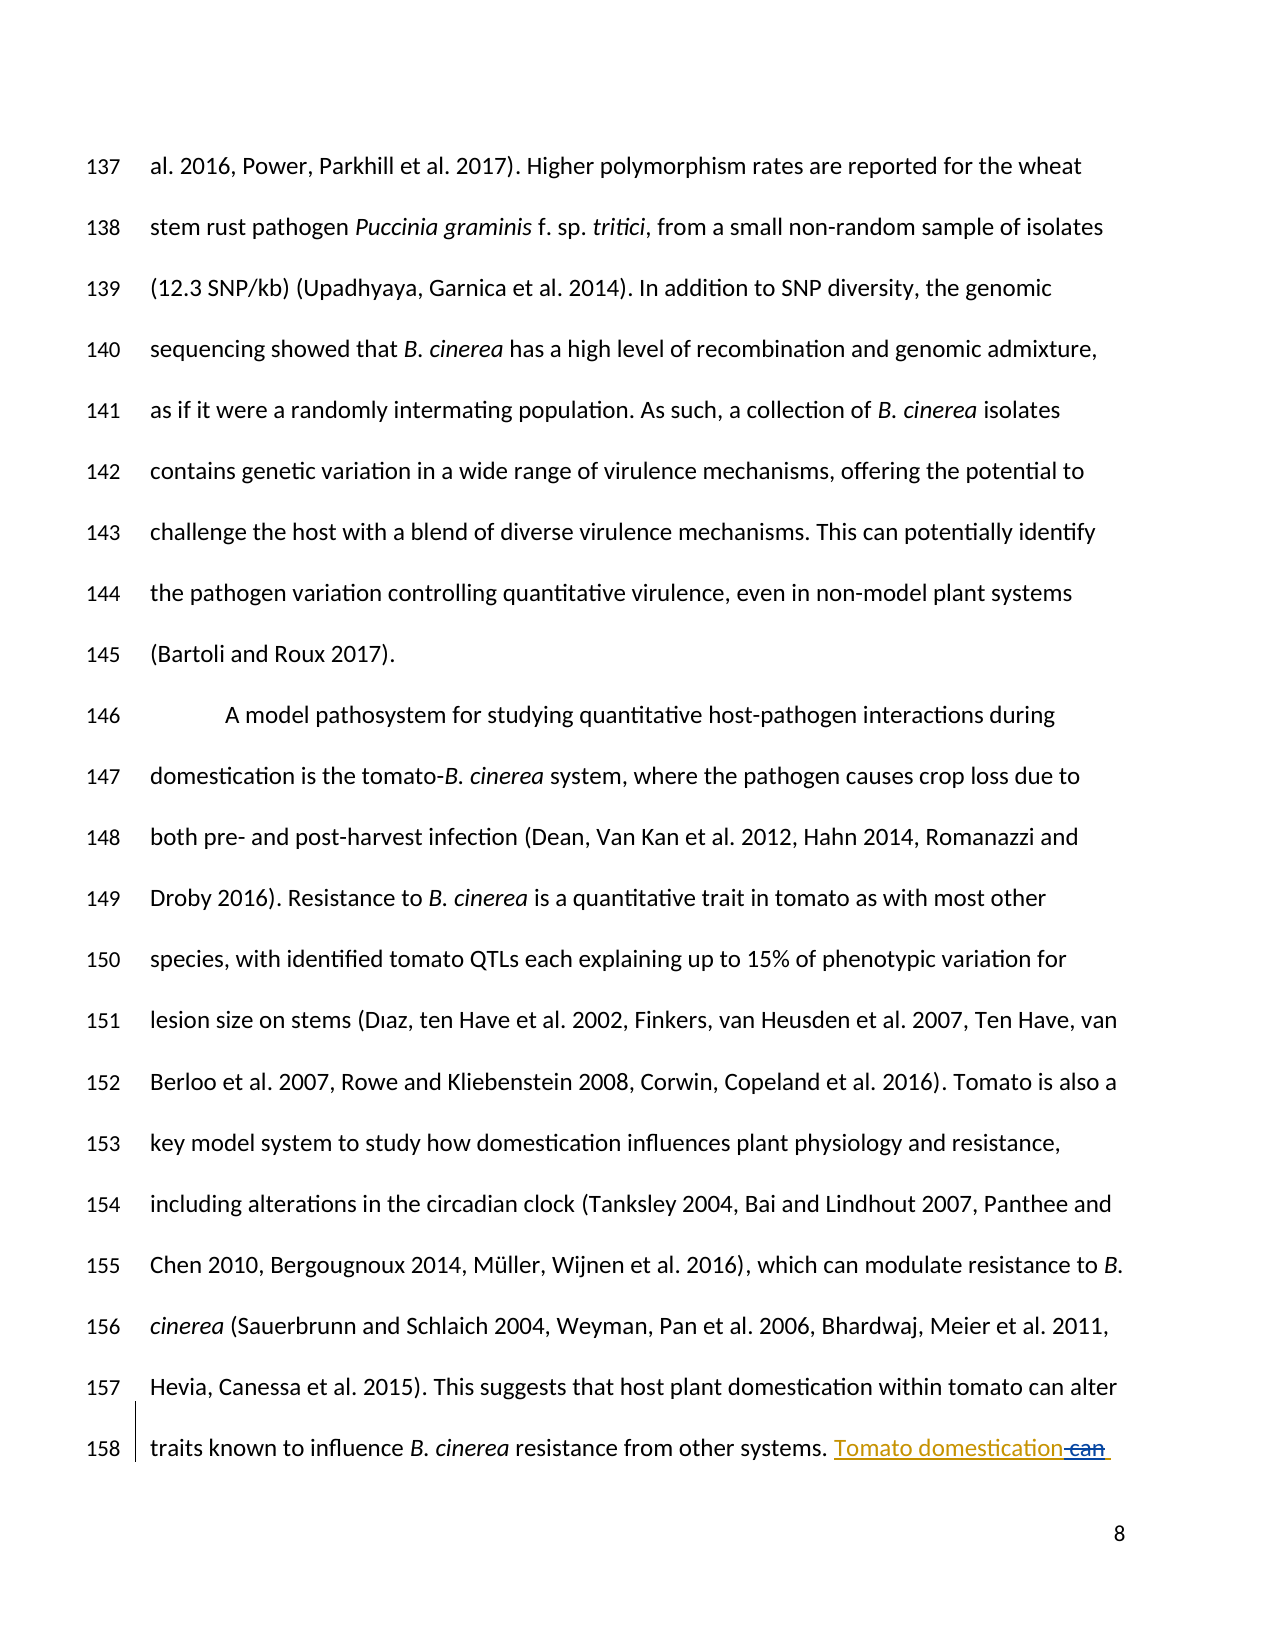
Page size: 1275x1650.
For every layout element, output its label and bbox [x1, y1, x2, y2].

text [150, 699, 1125, 1462]
text [150, 150, 1125, 669]
